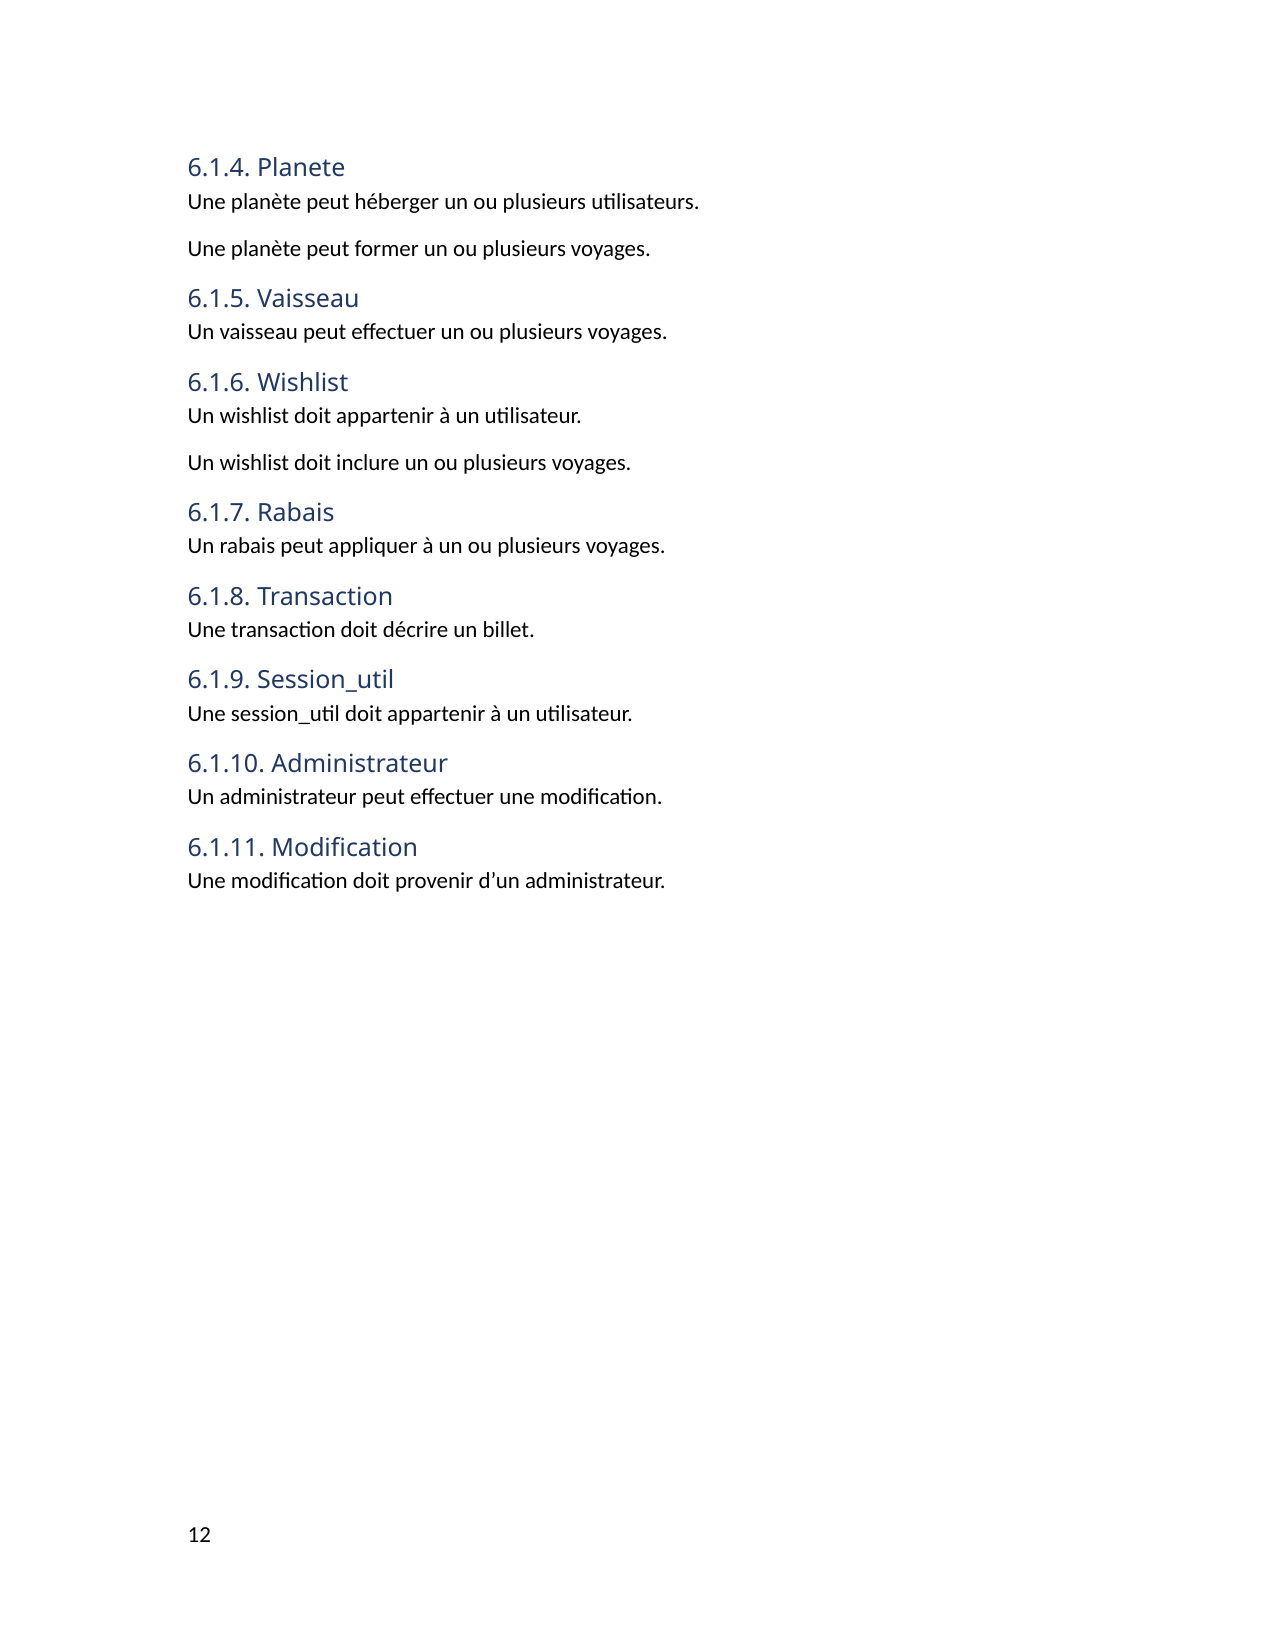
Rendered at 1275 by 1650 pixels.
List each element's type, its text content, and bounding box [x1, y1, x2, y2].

text Une modification doit provenir d’un administrateur. [187, 866, 1087, 894]
text Une planète peut héberger un ou plusieurs utilisateurs. [187, 187, 1087, 215]
text Un vaisseau peut effectuer un ou plusieurs voyages. [187, 317, 1087, 345]
text Un rabais peut appliquer à un ou plusieurs voyages. [187, 531, 1087, 559]
text Une session_util doit appartenir à un utilisateur. [187, 699, 1087, 727]
subtitle 6.1.7. Rabais [187, 495, 1087, 529]
text Une planète peut former un ou plusieurs voyages. [187, 234, 1087, 262]
subtitle 6.1.4. Planete [187, 150, 1087, 184]
subtitle 6.1.5. Vaisseau [187, 281, 1087, 314]
subtitle 6.1.8. Transaction [187, 578, 1087, 612]
text Un administrateur peut effectuer une modification. [187, 782, 1087, 810]
text Un wishlist doit appartenir à un utilisateur. [187, 401, 1087, 429]
subtitle 6.1.6. Wishlist [187, 364, 1087, 398]
subtitle 6.1.11. Modification [187, 829, 1087, 863]
text Une transaction doit décrire un billet. [187, 615, 1087, 643]
subtitle 6.1.9. Session_util [187, 662, 1087, 696]
text Un wishlist doit inclure un ou plusieurs voyages. [187, 448, 1087, 476]
subtitle 6.1.10. Administrateur [187, 746, 1087, 780]
